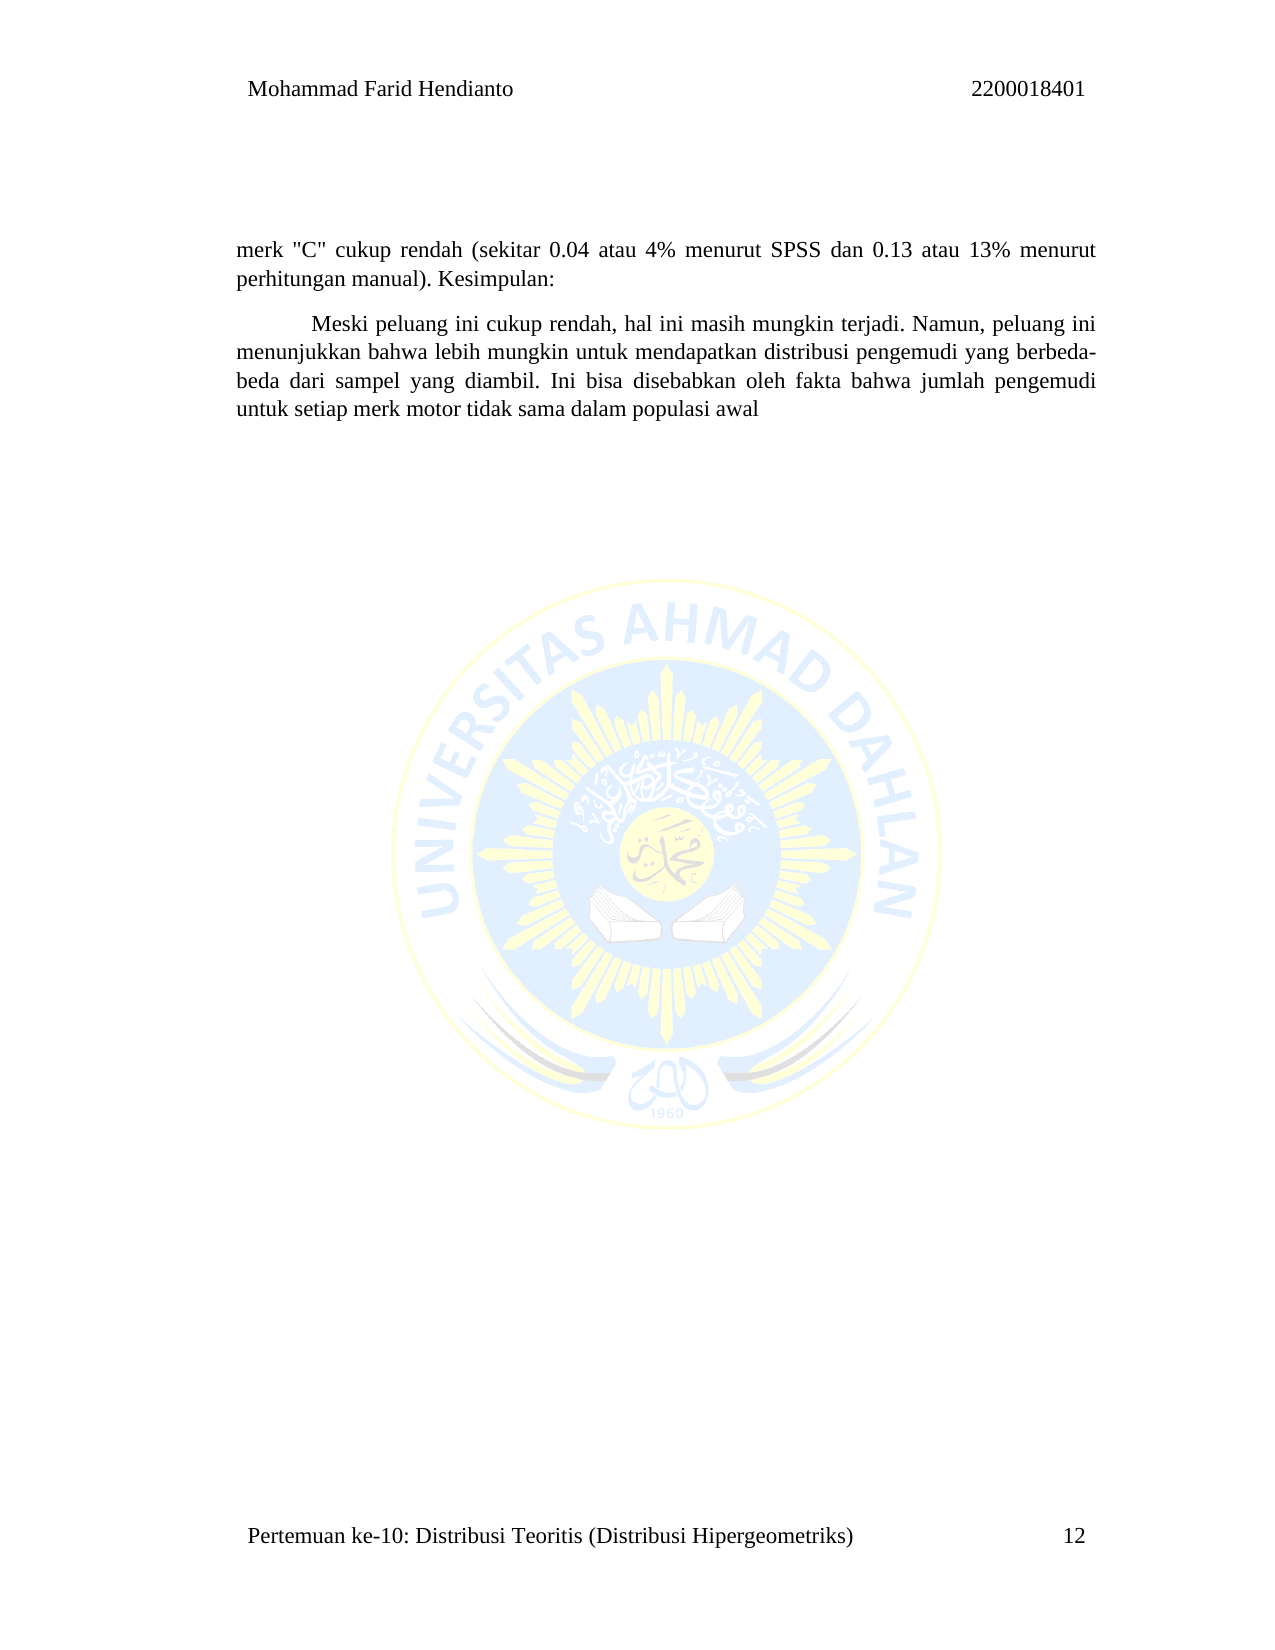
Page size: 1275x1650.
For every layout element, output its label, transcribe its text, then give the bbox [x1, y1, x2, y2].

text Meski peluang ini cukup rendah, hal ini masih mungkin terjadi. Namun, peluang ini menunjukkan bahwa lebih mungkin untuk mendapatkan distribusi pengemudi yang berbeda-beda dari sampel yang diambil. Ini bisa disebabkan oleh fakta bahwa jumlah pengemudi untuk setiap merk motor tidak sama dalam populasi awal [236, 310, 1098, 421]
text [236, 236, 1098, 291]
